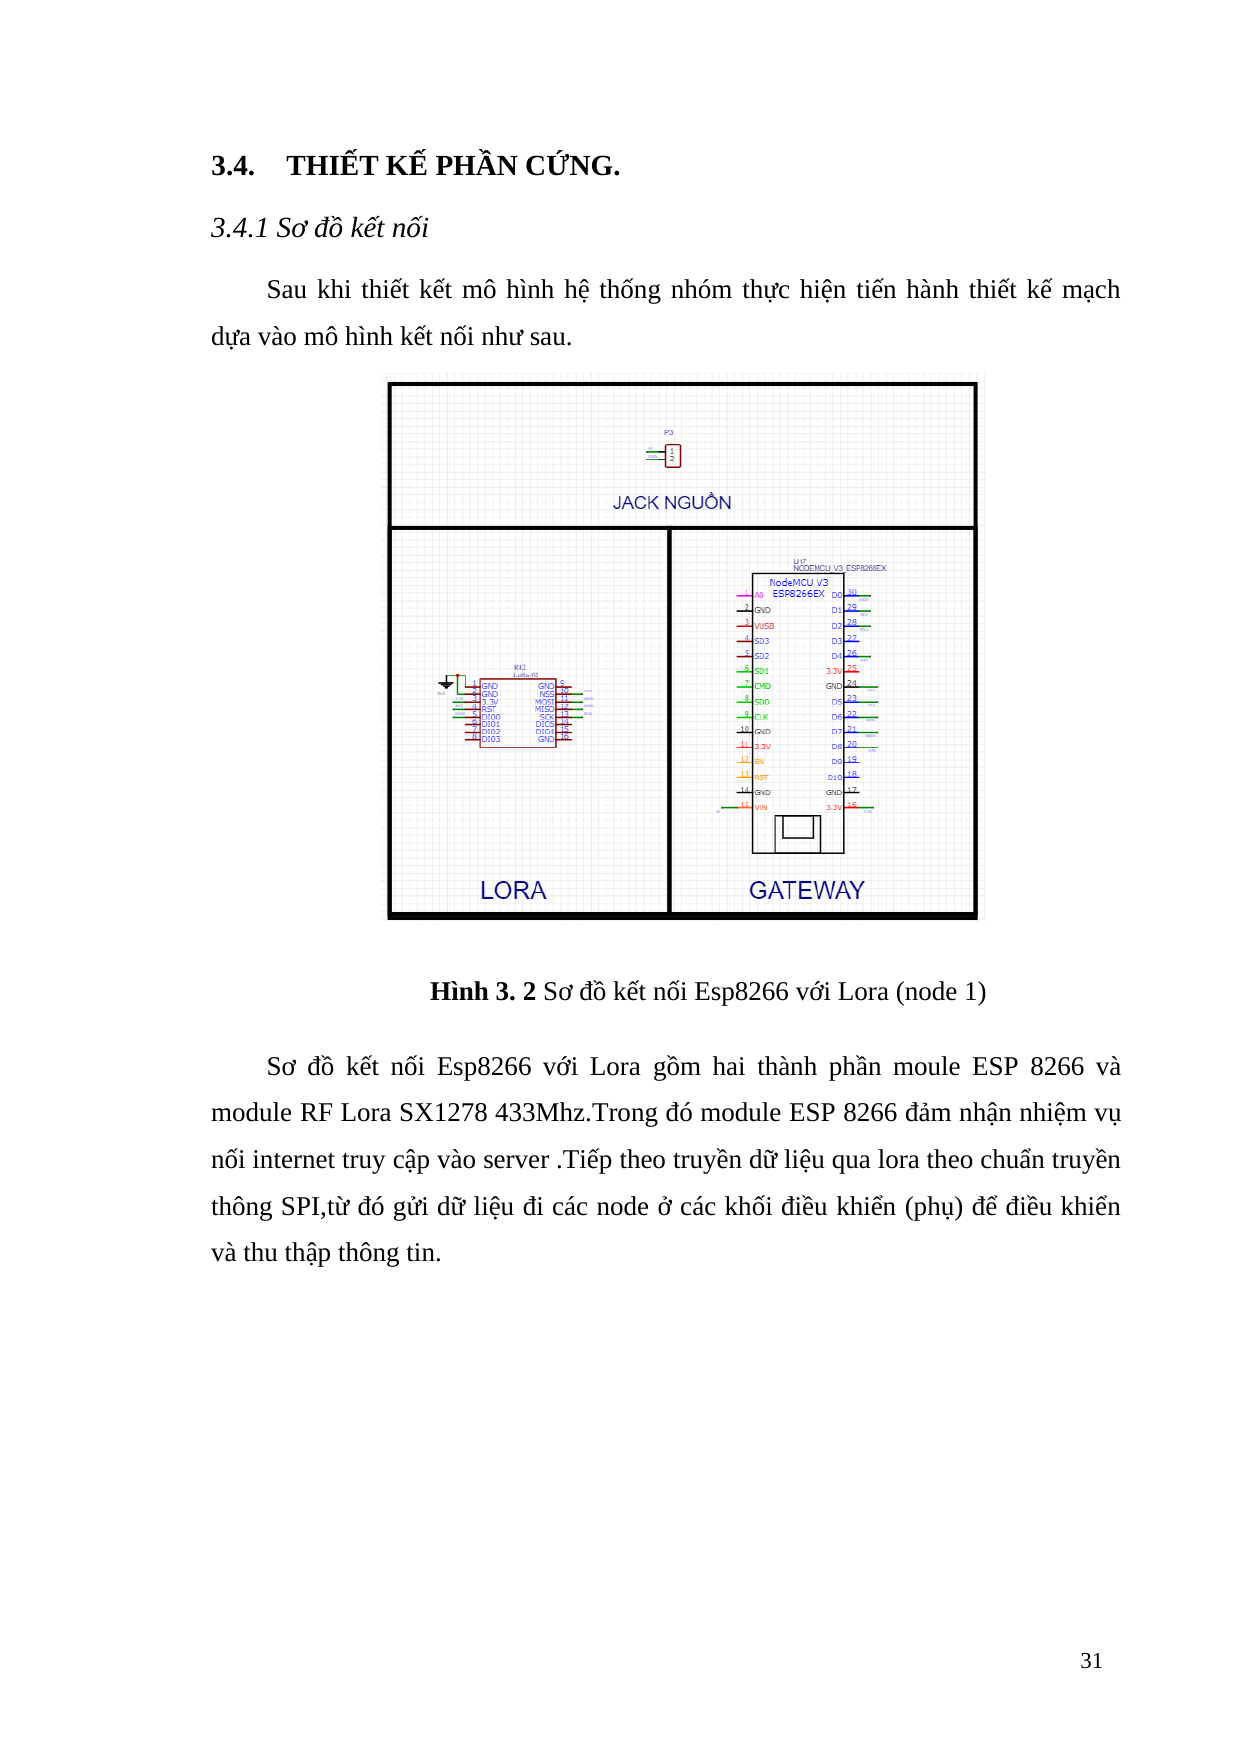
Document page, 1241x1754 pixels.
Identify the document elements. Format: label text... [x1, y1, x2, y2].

text Sau khi thiết kết mô hình hệ thống nhóm thực hiện tiến hành thiết kế mạch dựa vào mô hình kết nối như sau. [211, 273, 1122, 351]
subtitle 3.4.1 Sơ đồ kết nối [211, 211, 1122, 244]
subtitle THIẾT KẾ PHẦN CỨNG. [211, 148, 1122, 181]
picture [381, 373, 986, 921]
